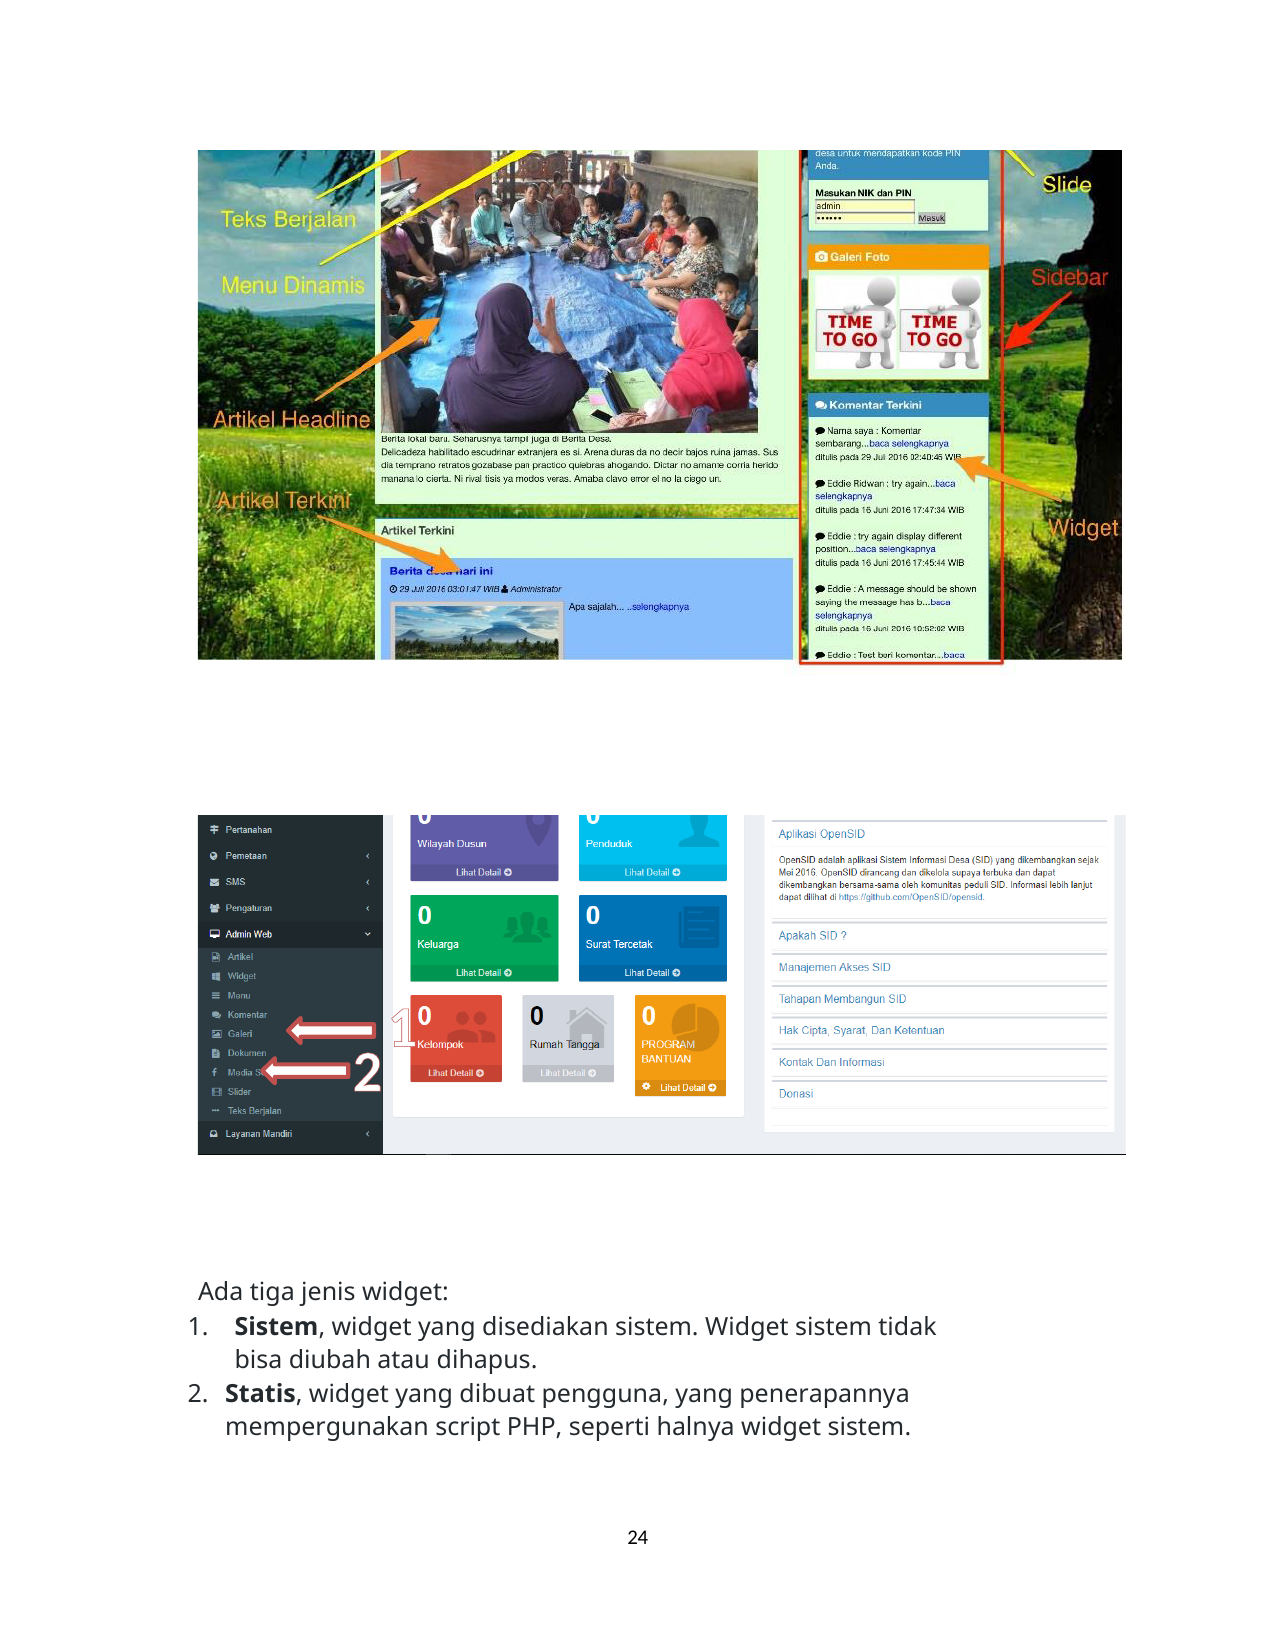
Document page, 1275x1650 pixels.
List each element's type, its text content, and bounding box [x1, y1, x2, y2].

list Sistem, widget yang disediakan sistem. Widget sistem tidak bisa diubah atau dihapus. [187, 1309, 960, 1376]
picture [587, 815, 599, 823]
text Ada tiga jenis widget: [198, 1274, 1125, 1308]
picture [197, 815, 1126, 1155]
list Statis, widget yang dibuat pengguna, yang penerapannya mempergunakan script PHP, seperti halnya widget sistem. [187, 1376, 946, 1442]
